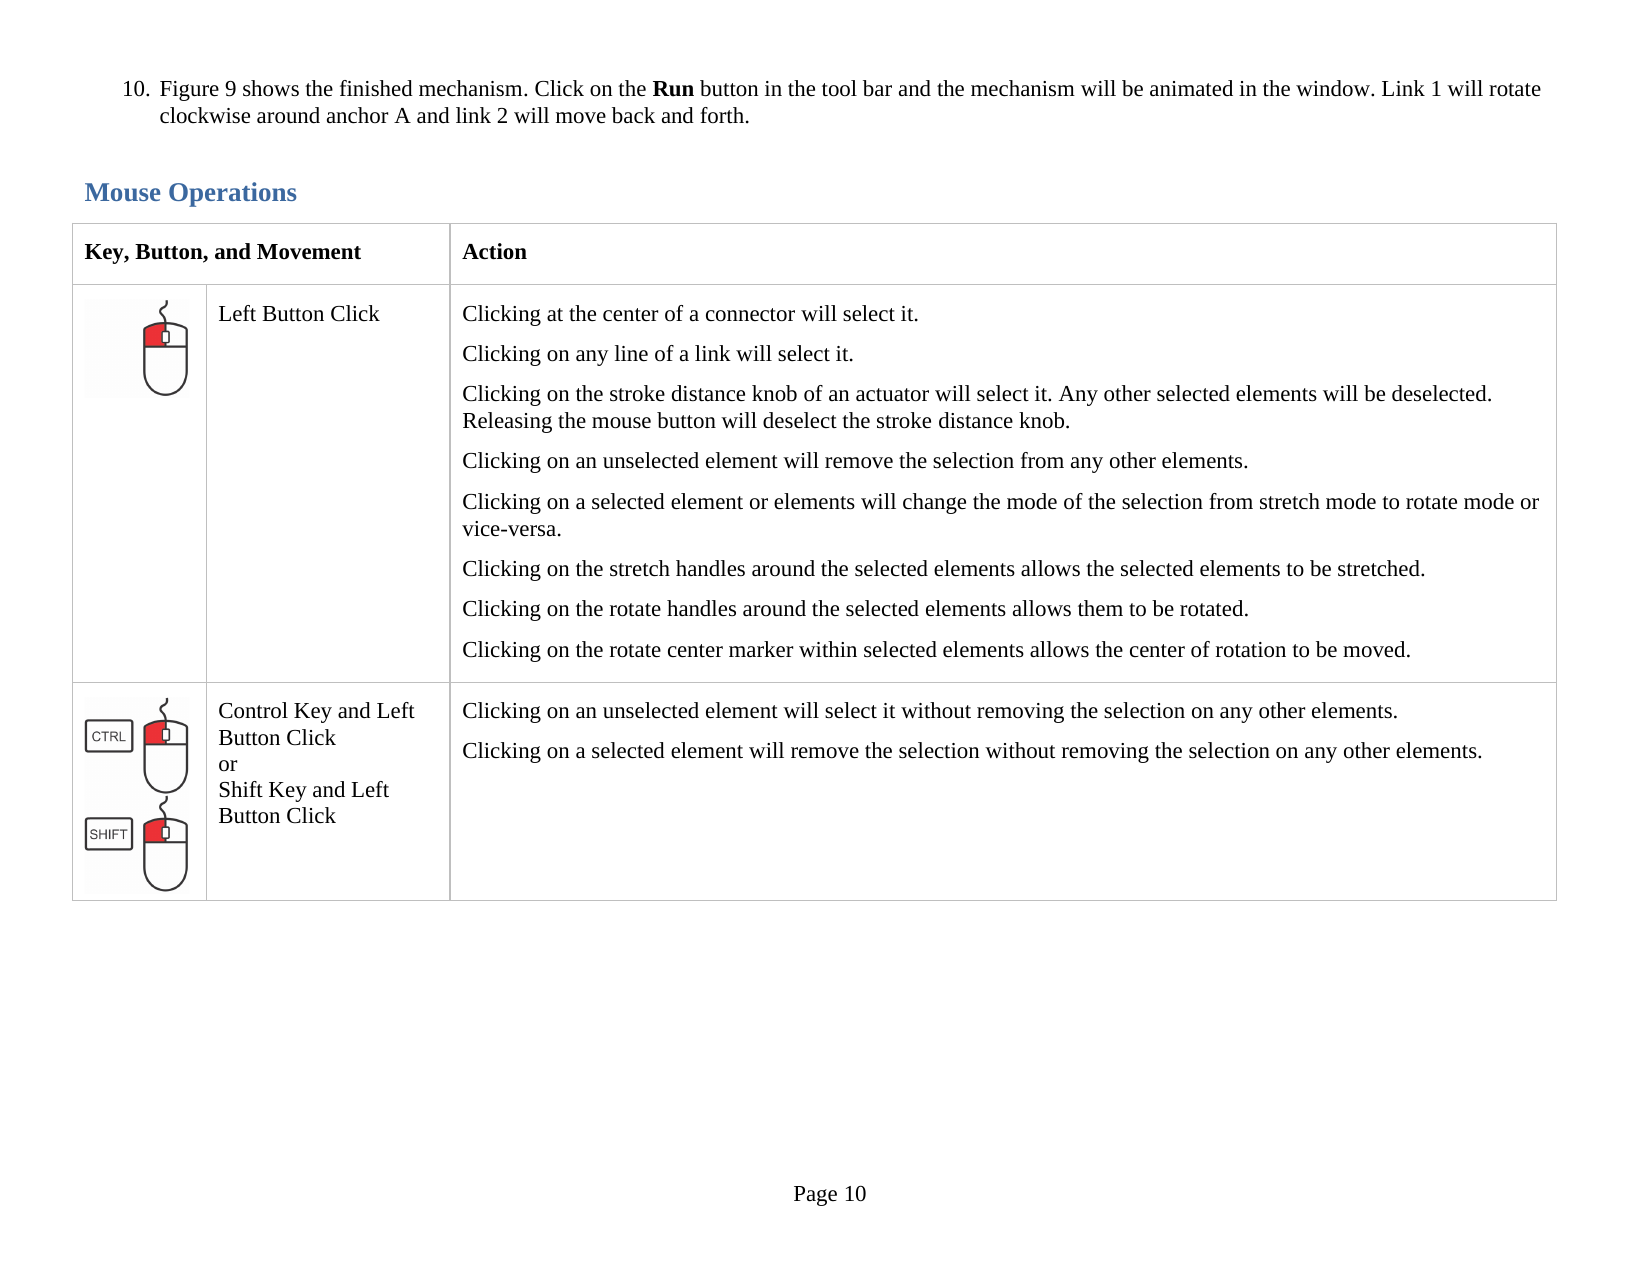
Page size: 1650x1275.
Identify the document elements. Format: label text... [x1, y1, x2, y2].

table_cell Left Button Click [207, 285, 449, 682]
table_cell Clicking at the center of a connector will select it. Clicking on any line of a link will select it. Clicking on the stroke distance knob of an actuator will select it. Any other selected elements will be deselected. Releasing the mouse button will deselect the stroke distance knob. Clicking on an unselected element will remove the selection from any other elements. Clicking on a selected element or elements will change the mode of the selection from stretch mode to rotate mode or vice-versa. Clicking on the stretch handles around the selected elements allows the selected elements to be stretched. Clicking on the rotate handles around the selected elements allows them to be rotated. Clicking on the rotate center marker within selected elements allows the center of rotation to be moved. [451, 285, 1556, 682]
table_header Key, Button, and Movement [73, 224, 449, 284]
table_cell [73, 285, 206, 682]
table_header Action [451, 224, 1556, 284]
table_cell Control Key and Left Button Click or Shift Key and Left Button Click [207, 683, 449, 899]
picture [84, 299, 190, 398]
subtitle Mouse Operations [84, 176, 1575, 207]
picture [84, 697, 190, 894]
table_cell Clicking on an unselected element will select it without removing the selection on any other elements. Clicking on a selected element will remove the selection without removing the selection on any other elements. [451, 683, 1556, 899]
table_cell [73, 683, 206, 899]
list Figure 9 shows the finished mechanism. Click on the Run button in the tool bar and the mechanism will be animated in the window. Link 1 will rotate clockwise around anchor A and link 2 will move back and forth. [122, 75, 1575, 129]
